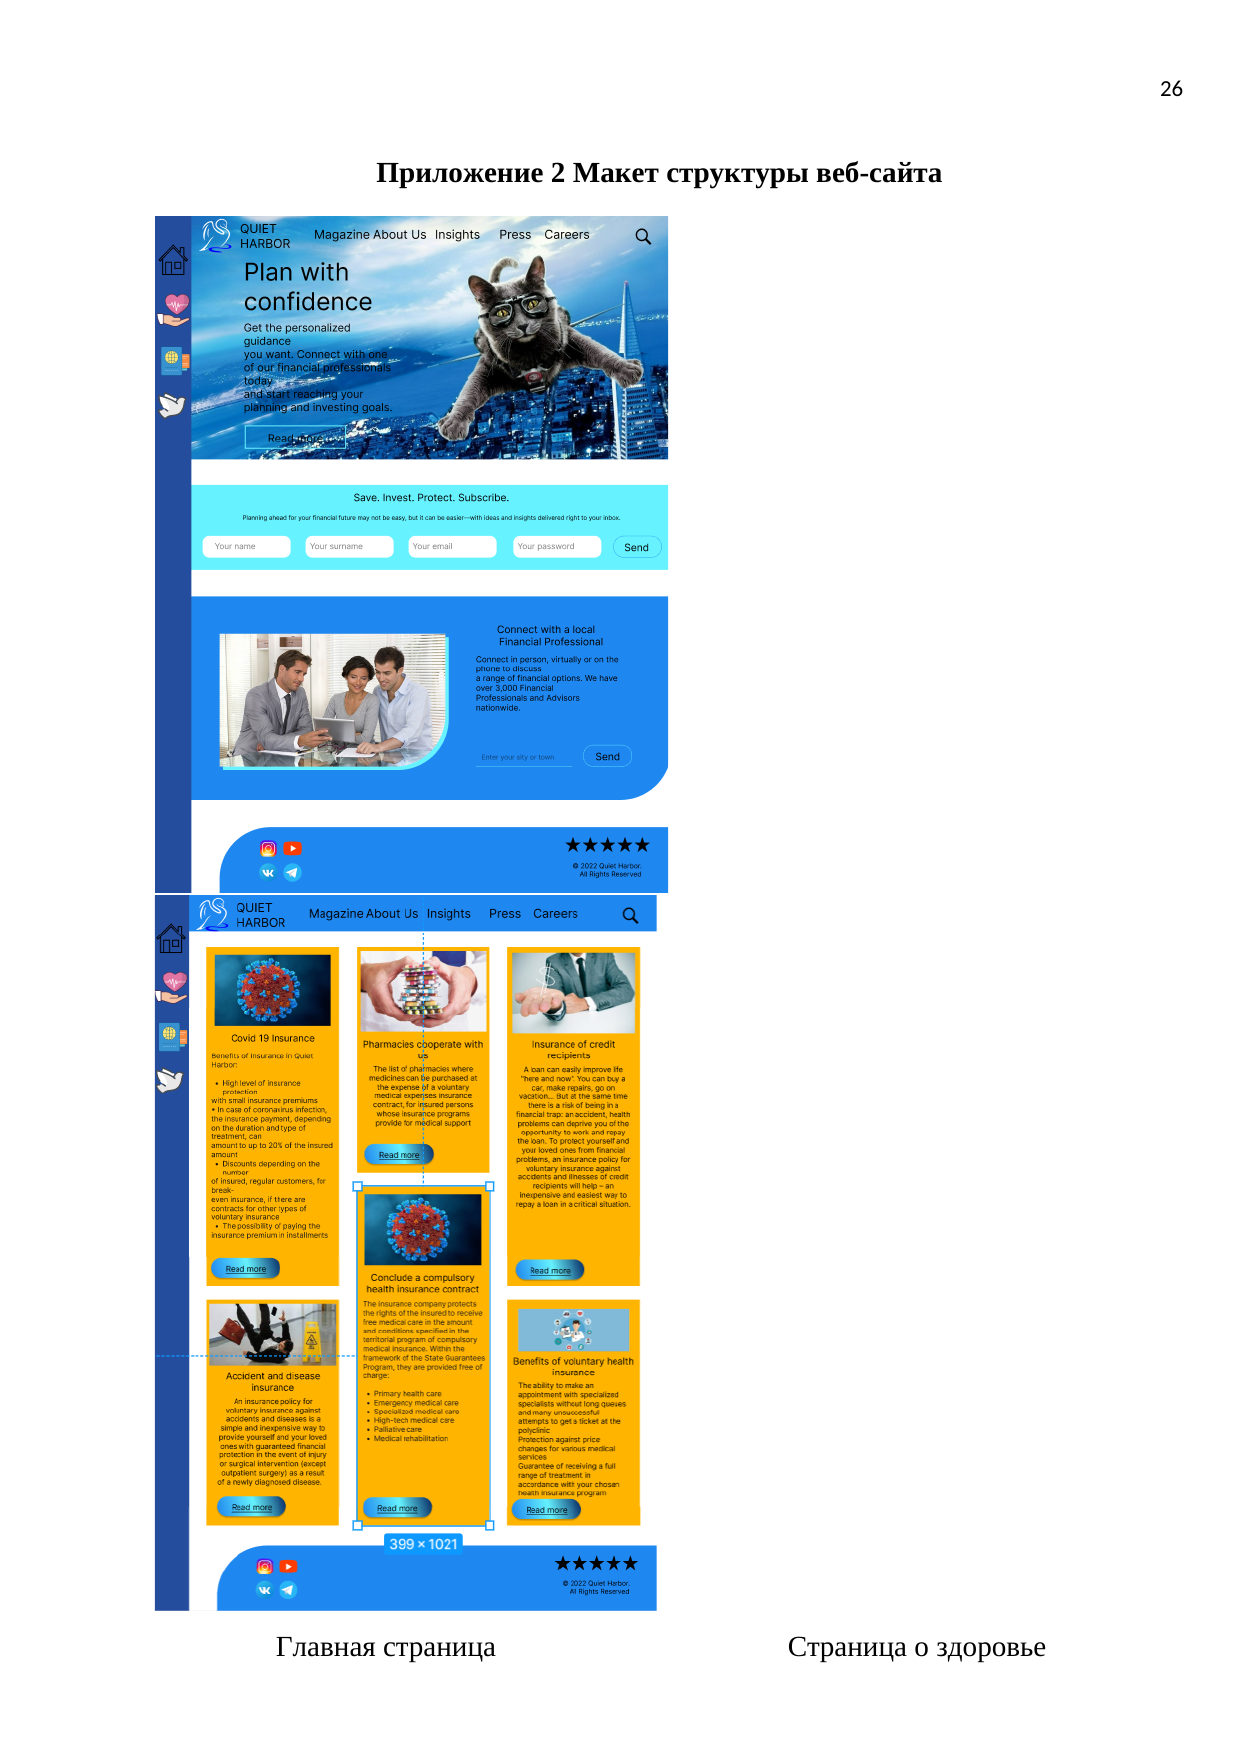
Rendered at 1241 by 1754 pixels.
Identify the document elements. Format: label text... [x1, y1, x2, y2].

subtitle Приложение 2 Макет структуры веб-сайта [136, 156, 1183, 189]
text Главная страница Страница о здоровье [136, 1629, 1183, 1663]
